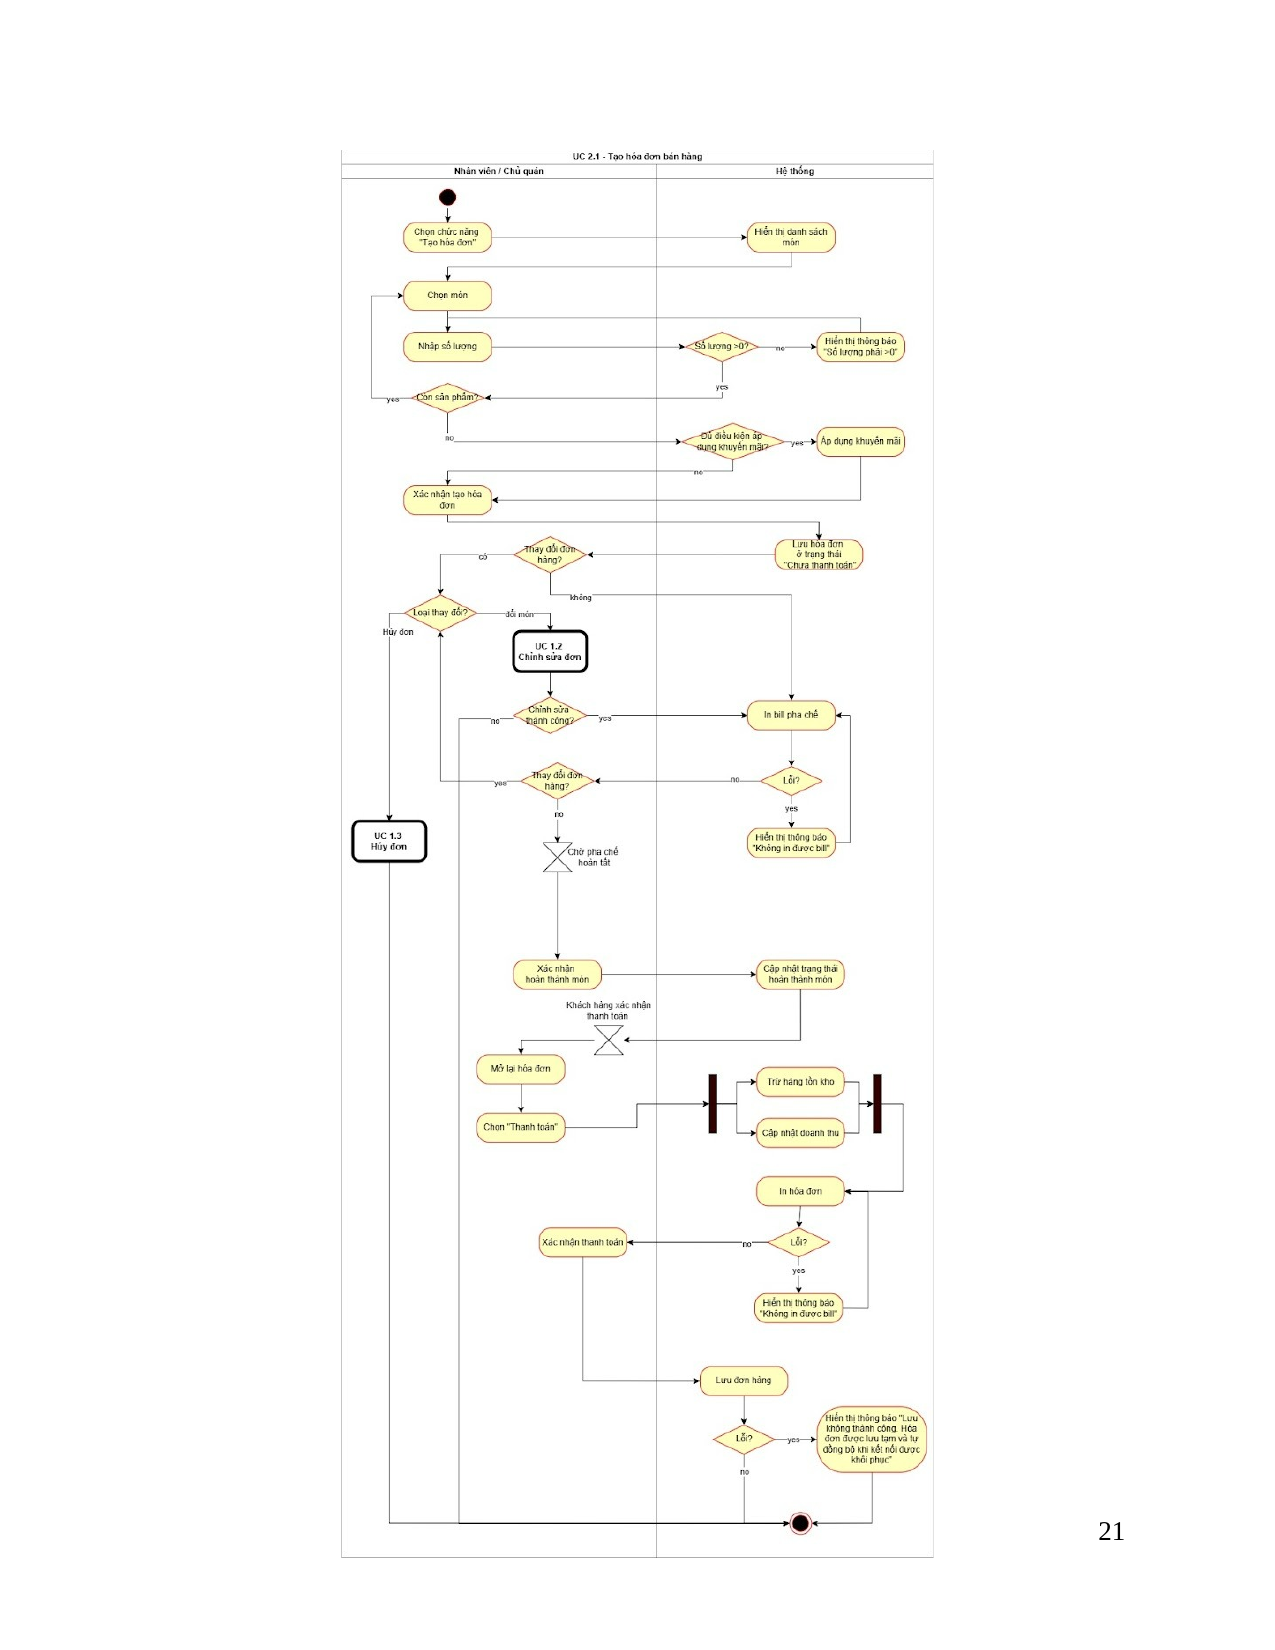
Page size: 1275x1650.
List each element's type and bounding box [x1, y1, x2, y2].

picture [341, 150, 934, 1558]
